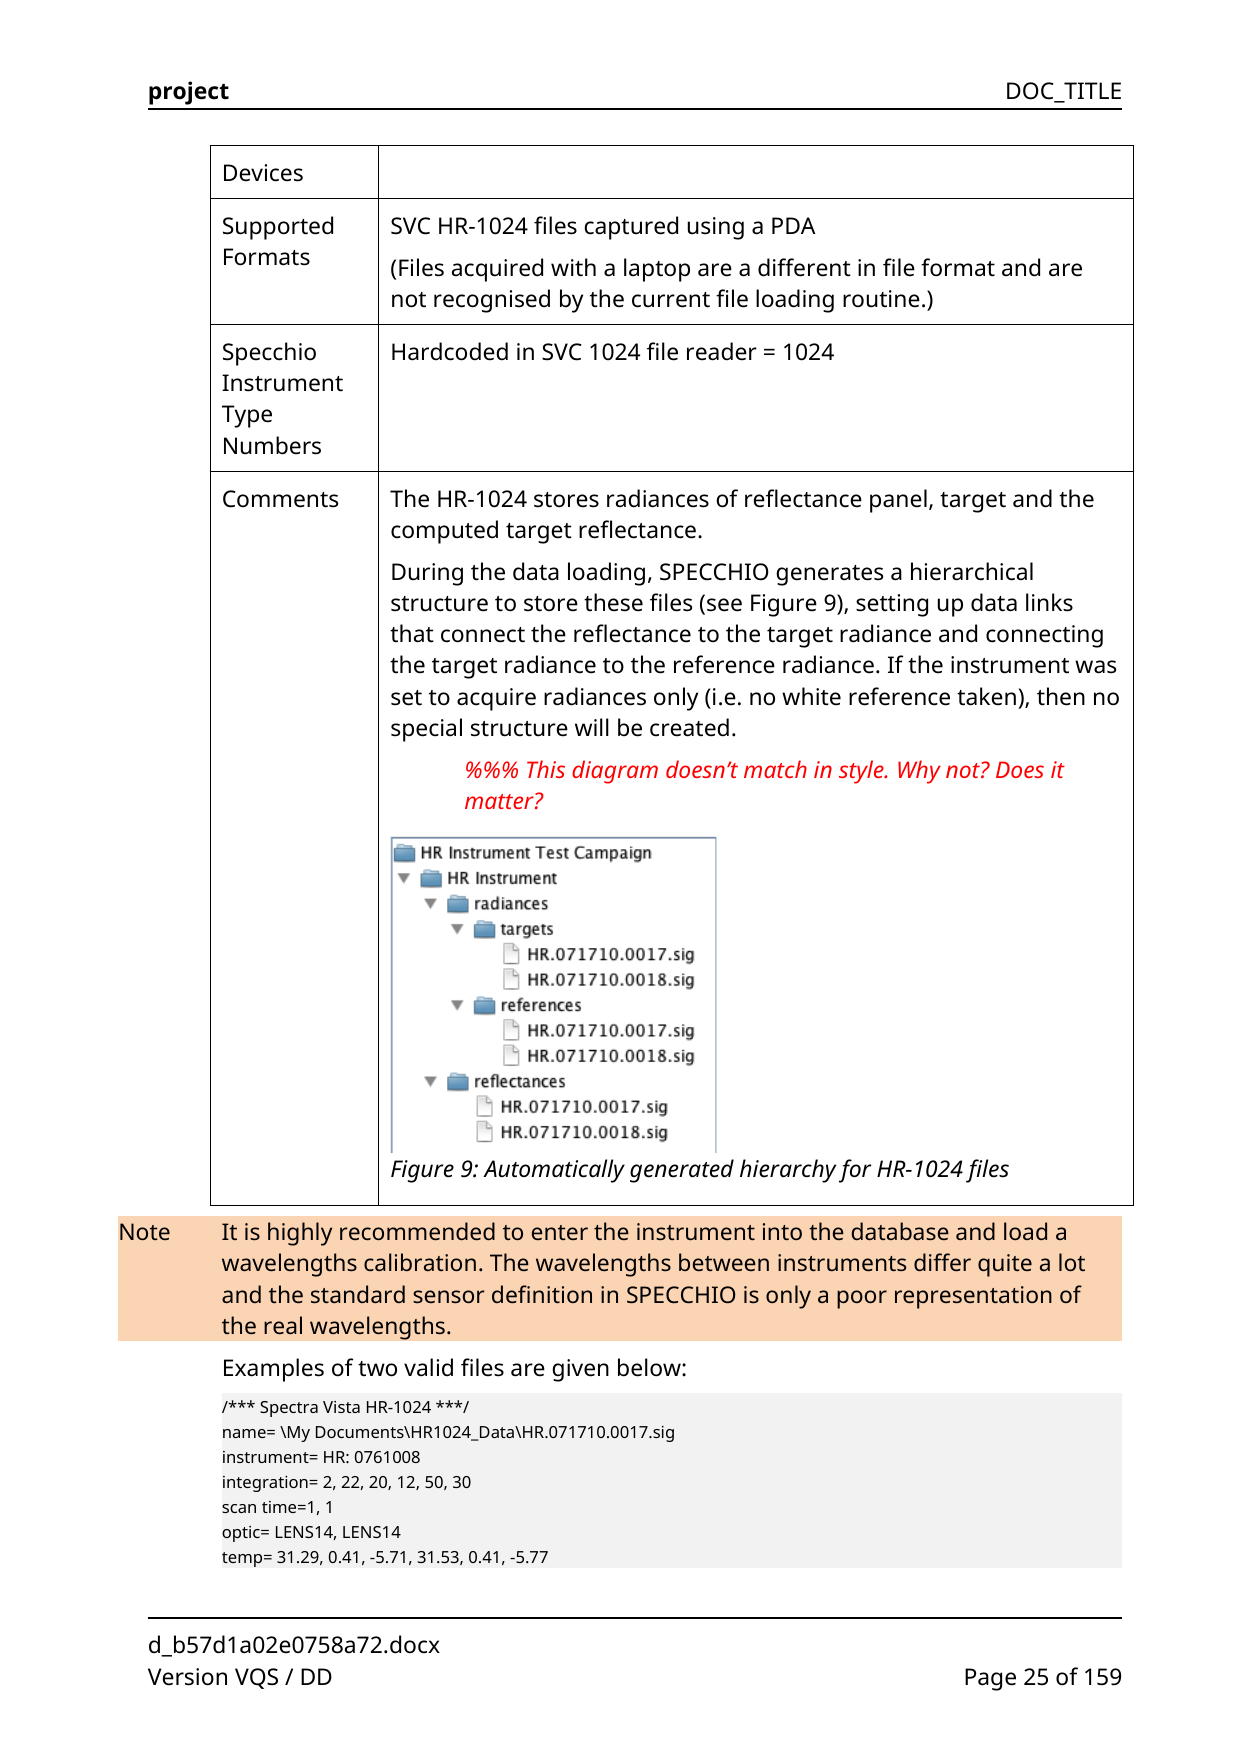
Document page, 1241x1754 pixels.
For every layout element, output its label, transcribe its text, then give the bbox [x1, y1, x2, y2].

text /*** Spectra Vista HR-1024 ***/ [222, 1393, 1122, 1418]
table_cell Comments [211, 472, 378, 1204]
text Examples of two valid files are given below: [222, 1351, 1122, 1383]
text instrument= HR: 0761008 [222, 1443, 1122, 1468]
table_cell Specchio Instrument Type Numbers [211, 325, 378, 471]
text scan time=1, 1 [222, 1493, 1122, 1518]
text Note It is highly recommended to enter the instrument into the database and load a wavelengths calibration. The wavelengths between instruments differ quite a lot and the standard sensor definition in SPECCHIO is only a poor representation of the real wavelengths. [118, 1216, 1122, 1341]
text integration= 2, 22, 20, 12, 50, 30 [222, 1468, 1122, 1493]
table_cell Supported Formats [211, 199, 378, 324]
picture [390, 836, 717, 1153]
text optic= LENS14, LENS14 [222, 1518, 1122, 1543]
text name= \My Documents\HR1024_Data\HR.071710.0017.sig [222, 1418, 1122, 1443]
text temp= 31.29, 0.41, -5.71, 31.53, 0.41, -5.77 [222, 1543, 1122, 1568]
table_cell [379, 146, 1133, 198]
table_cell Hardcoded in SVC 1024 file reader = 1024 [379, 325, 1133, 471]
table_cell The HR-1024 stores radiances of reflectance panel, target and the computed target reflectance. During the data loading, SPECCHIO generates a hierarchical structure to store these files (see ), setting up data links that connect the reflectance to the target radiance and connecting the target radiance to the reference radiance. If the instrument was set to acquire radiances only (i.e. no white reference taken), then no special structure will be created. %%% This diagram doesn’t match in style. Why not? Does it matter? Figure : Automatically generated hierarchy for HR-1024 files [379, 472, 1133, 1204]
table_cell Devices [211, 146, 378, 198]
table_cell SVC HR-1024 files captured using a PDA (Files acquired with a laptop are a different in file format and are not recognised by the current file loading routine.) [379, 199, 1133, 324]
